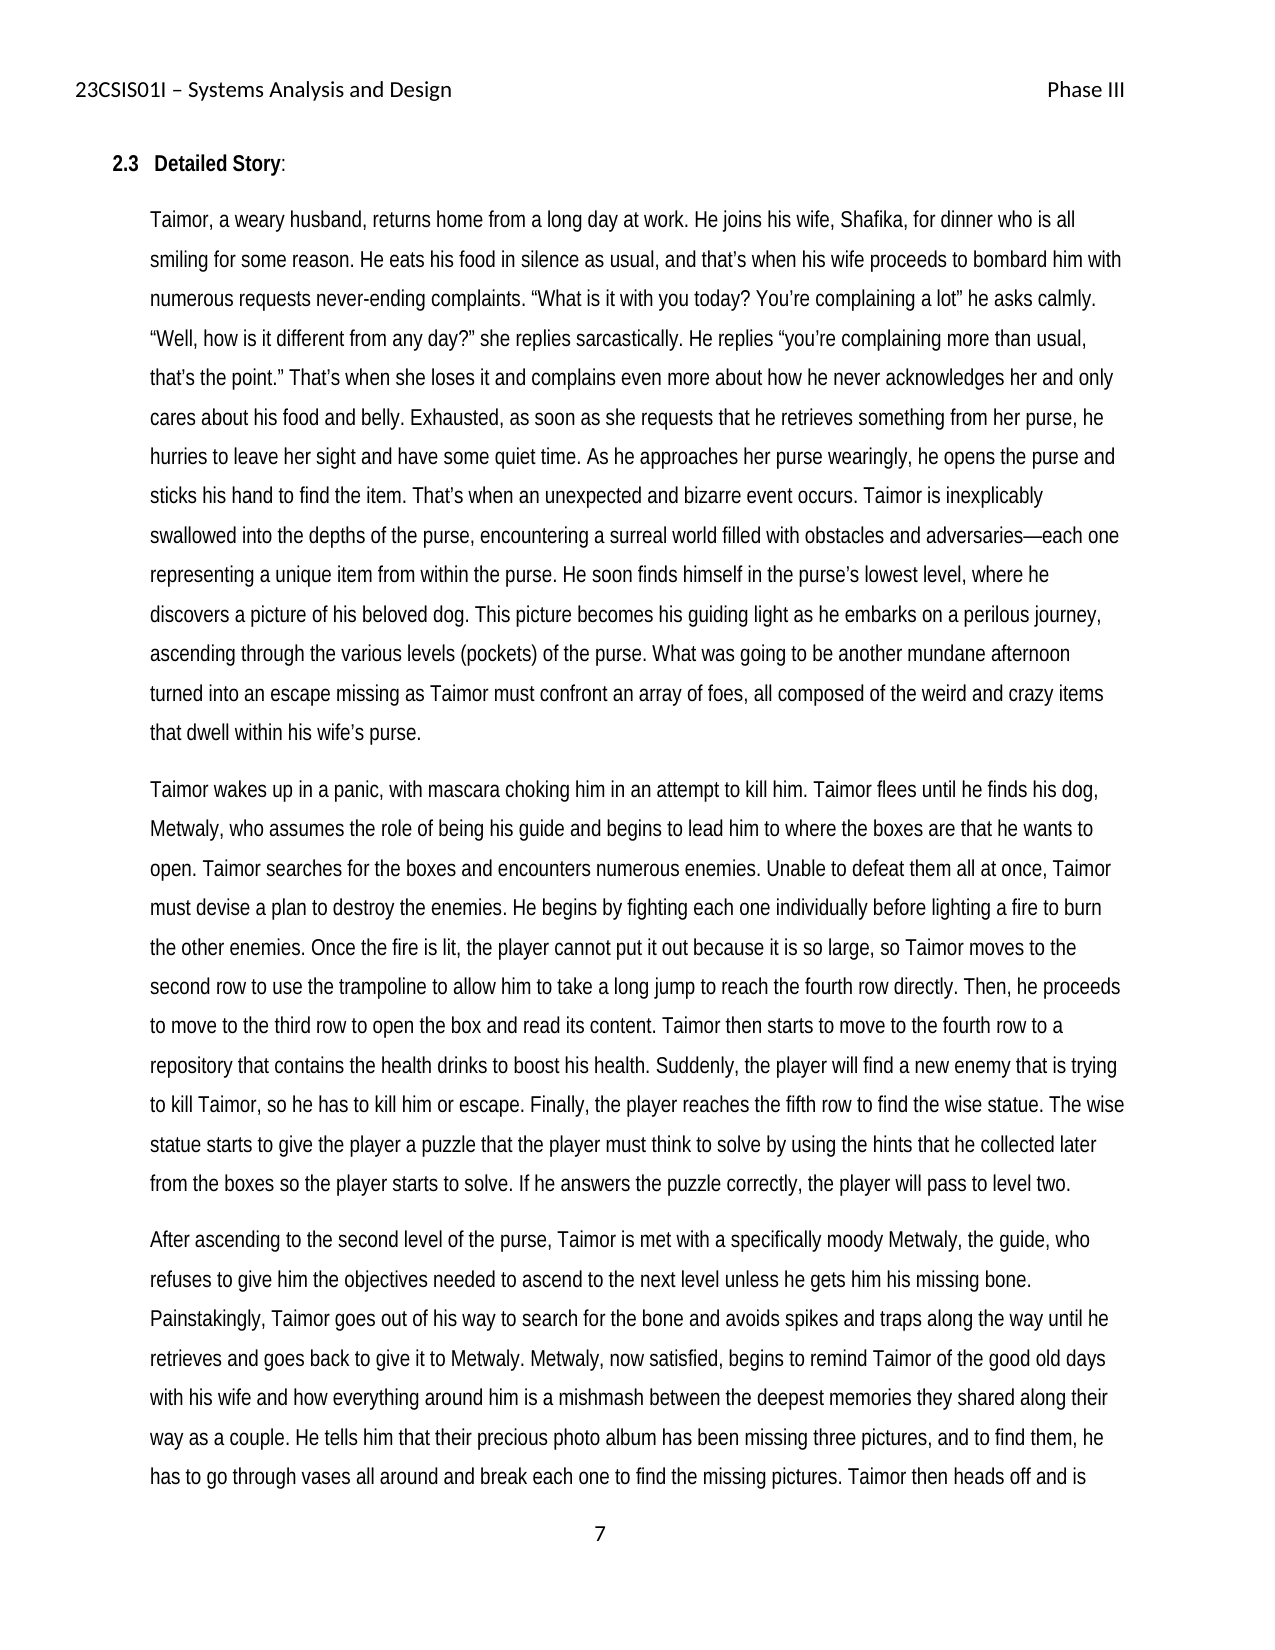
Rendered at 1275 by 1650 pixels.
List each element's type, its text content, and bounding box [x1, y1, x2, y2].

text Taimor wakes up in a panic, with mascara choking him in an attempt to kill him. Taimor flees until he finds his dog, Metwaly, who assumes the role of being his guide and begins to lead him to where the boxes are that he wants to open. Taimor searches for the boxes and encounters numerous enemies. Unable to defeat them all at once, Taimor must devise a plan to destroy the enemies. He begins by fighting each one individually before lighting a fire to burn the other enemies. Once the fire is lit, the player cannot put it out because it is so large, so Taimor moves to the second row to use the trampoline to allow him to take a long jump to reach the fourth row directly. Then, he proceeds to move to the third row to open the box and read its content. Taimor then starts to move to the fourth row to a repository that contains the health drinks to boost his health. Suddenly, the player will find a new enemy that is trying to kill Taimor, so he has to kill him or escape. Finally, the player reaches the fifth row to find the wise statue. The wise statue starts to give the player a puzzle that the player must think to solve by using the hints that he collected later from the boxes so the player starts to solve. If he answers the puzzle correctly, the player will pass to level two. [150, 776, 1125, 1197]
text Taimor, a weary husband, returns home from a long day at work. He joins his wife, Shafika, for dinner who is all smiling for some reason. He eats his food in silence as usual, and that’s when his wife proceeds to bombard him with numerous requests never-ending complaints. “What is it with you today? You’re complaining a lot” he asks calmly. “Well, how is it different from any day?” she replies sarcastically. He replies “you’re complaining more than usual, that’s the point.” That’s when she loses it and complains even more about how he never acknowledges her and only cares about his food and belly. Exhausted, as soon as she requests that he retrieves something from her purse, he hurries to leave her sight and have some quiet time. As he approaches her purse wearingly, he opens the purse and sticks his hand to find the item. That’s when an unexpected and bizarre event occurs. Taimor is inexplicably swallowed into the depths of the purse, encountering a surreal world filled with obstacles and adversaries—each one representing a unique item from within the purse. He soon finds himself in the purse’s lowest level, where he discovers a picture of his beloved dog. This picture becomes his guiding light as he embarks on a perilous journey, ascending through the various levels (pockets) of the purse. What was going to be another mundane afternoon turned into an escape missing as Taimor must confront an array of foes, all composed of the weird and crazy items that dwell within his wife’s purse. [150, 206, 1125, 746]
text 2.3 Detailed Story: [112, 150, 1125, 176]
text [150, 1226, 1125, 1490]
